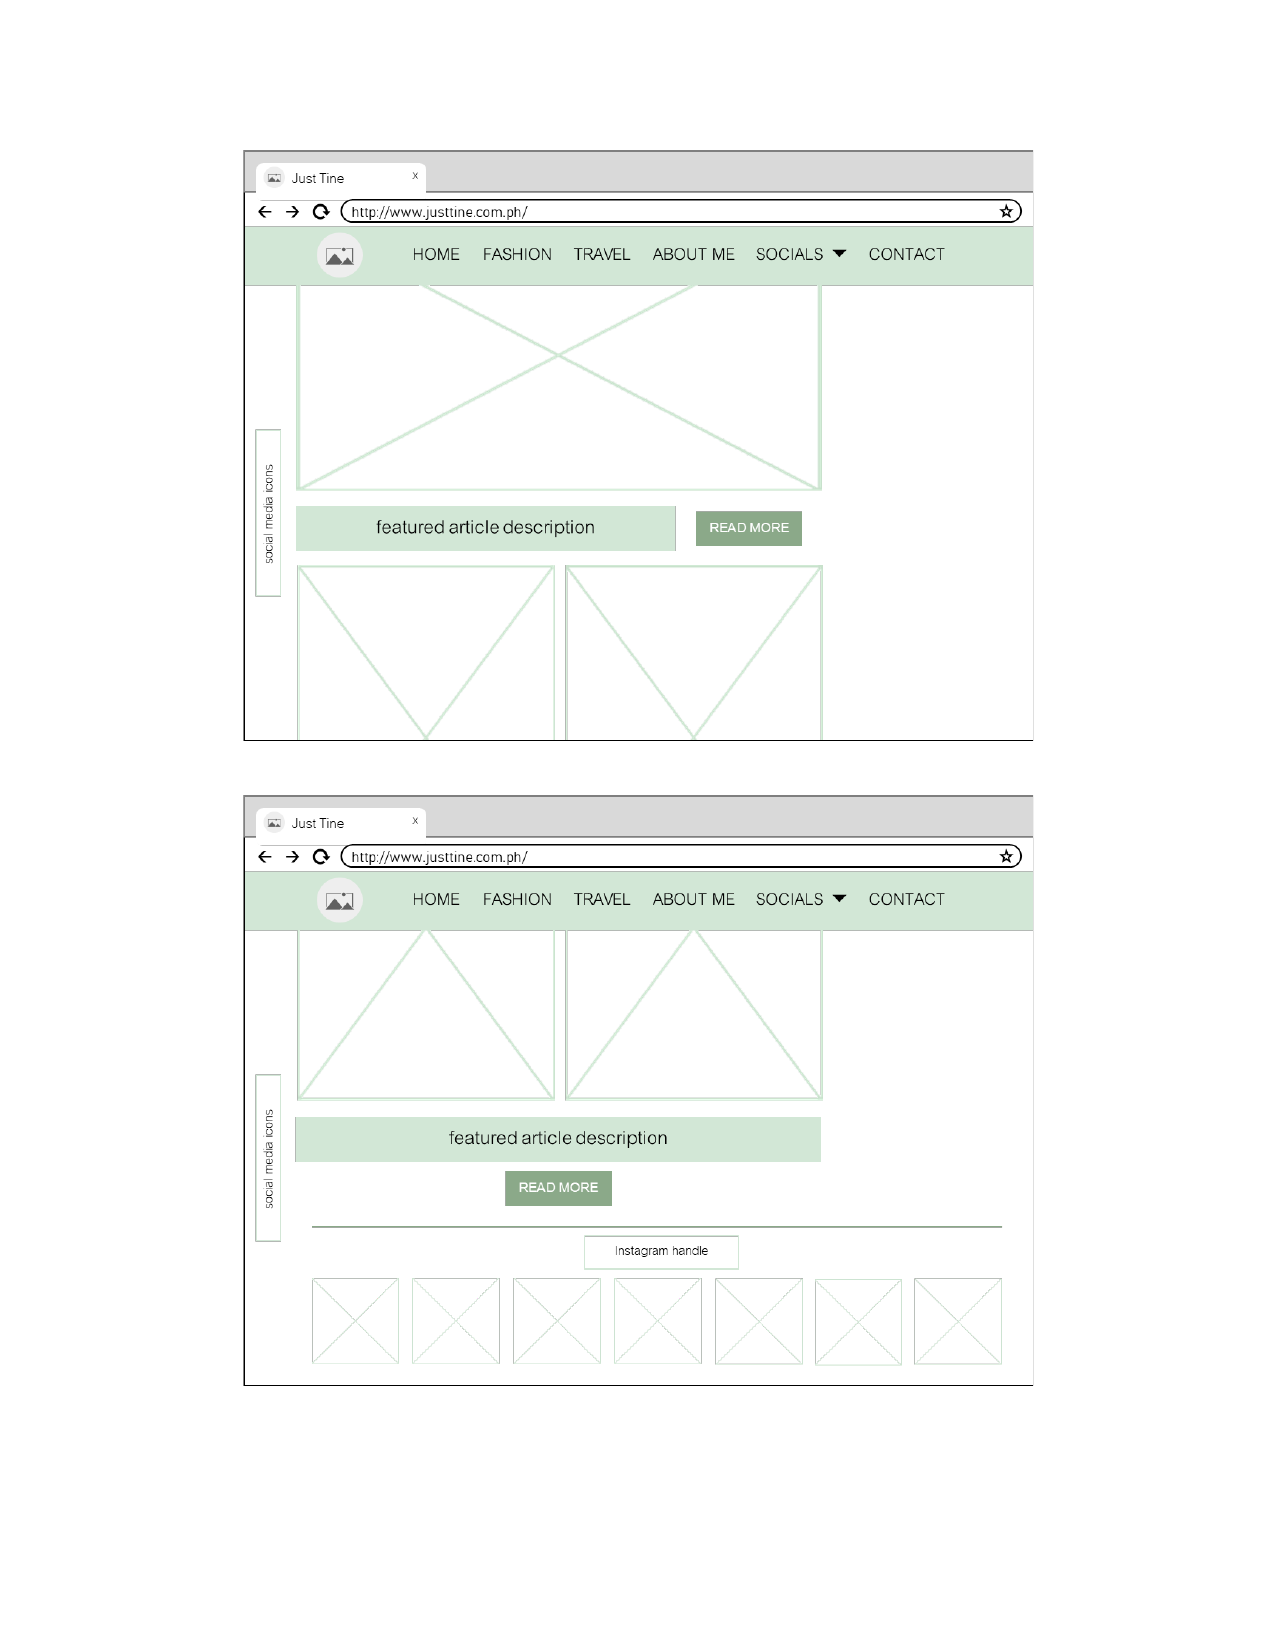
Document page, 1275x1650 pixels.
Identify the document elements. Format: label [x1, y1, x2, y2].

picture [241, 150, 1034, 741]
picture [241, 795, 1034, 1386]
